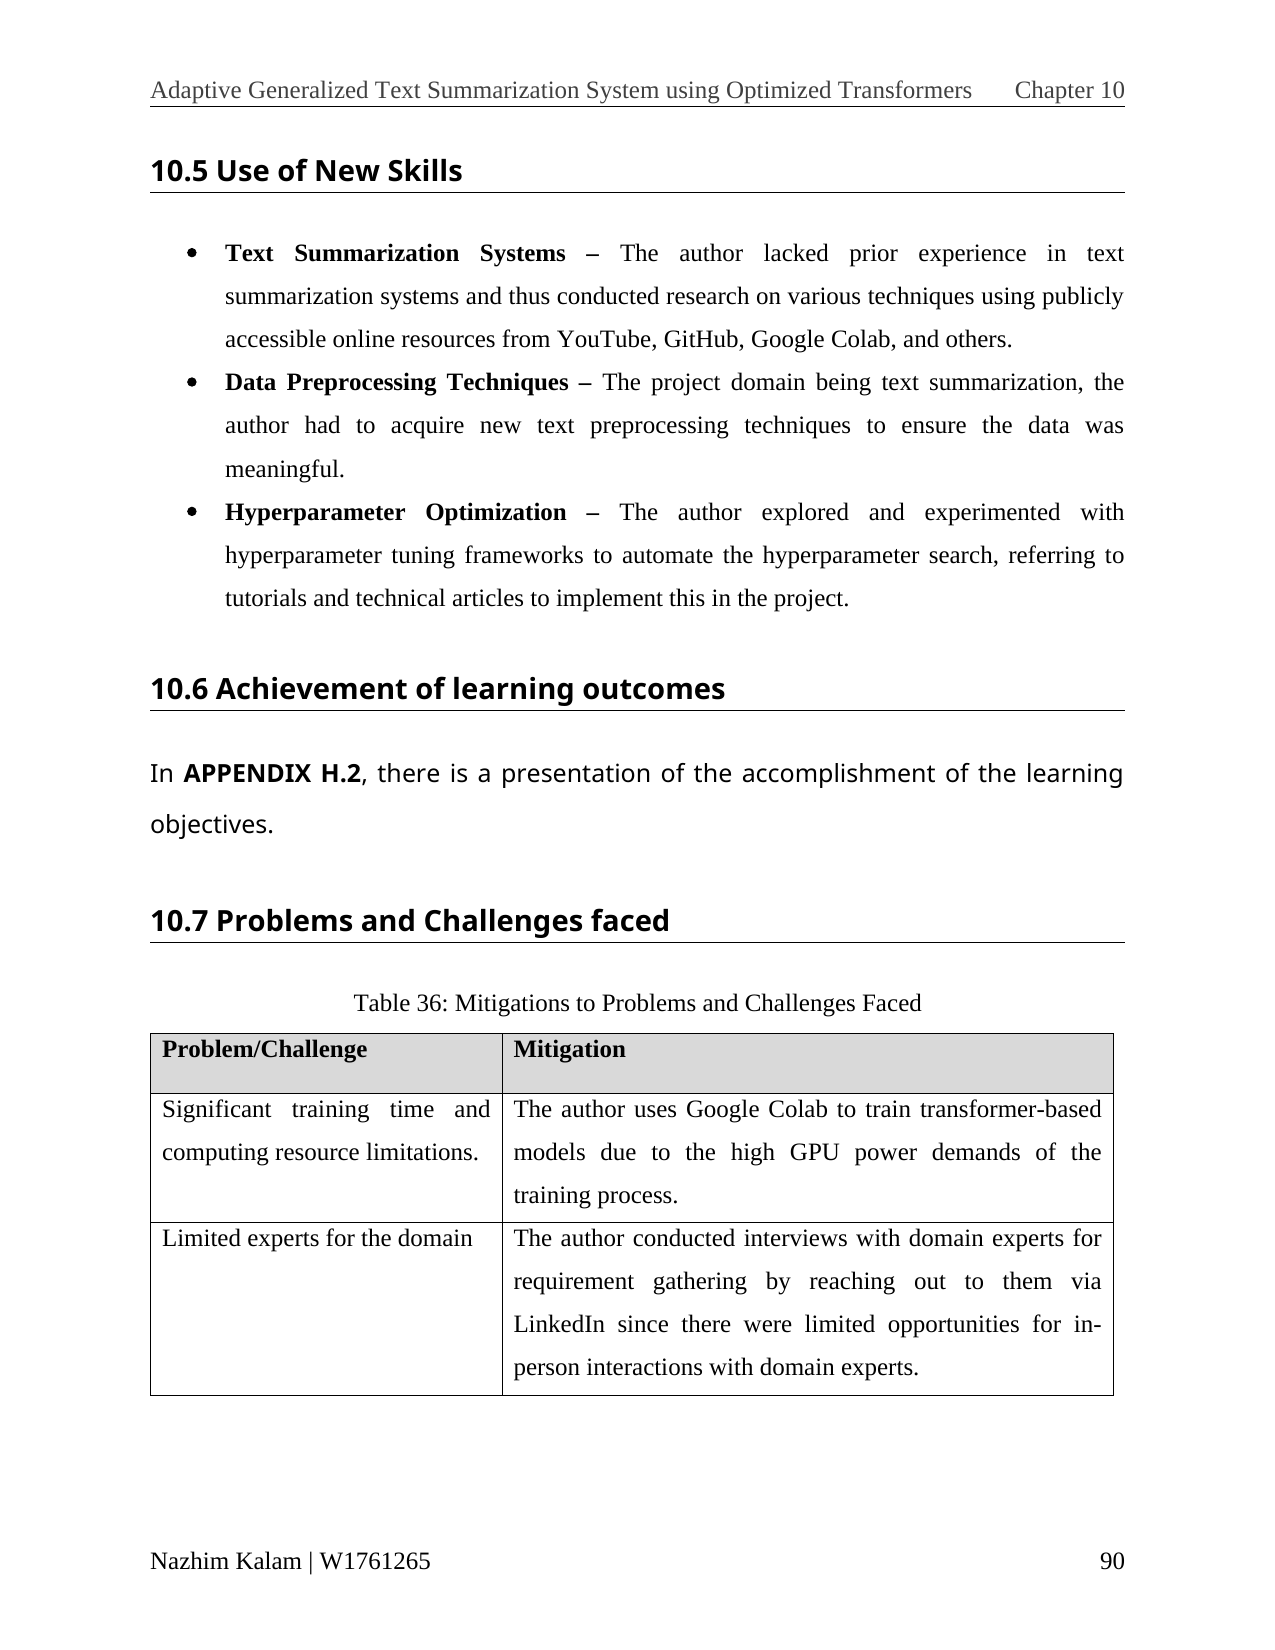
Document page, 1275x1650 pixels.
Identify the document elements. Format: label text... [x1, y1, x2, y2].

subtitle 10.6 Achievement of learning outcomes [150, 668, 1125, 710]
table_cell Limited experts for the domain [151, 1223, 502, 1395]
table_cell Significant training time and computing resource limitations. [151, 1094, 502, 1222]
subtitle 10.7 Problems and Challenges faced [150, 900, 1125, 942]
list Hyperparameter Optimization – The author explored and experimented with hyperparameter tuning frameworks to automate the hyperparameter search, referring to tutorials and technical articles to implement this in the project. [187, 497, 1125, 612]
table_cell The author conducted interviews with domain experts for requirement gathering by reaching out to them via LinkedIn since there were limited opportunities for in-person interactions with domain experts. [503, 1223, 1113, 1395]
text In APPENDIX H.2, there is a presentation of the accomplishment of the learning objectives. [150, 756, 1125, 841]
text Table : Mitigations to Problems and Challenges Faced [150, 988, 1125, 1017]
table_header Problem/Challenge [151, 1034, 502, 1093]
table_cell The author uses Google Colab to train transformer-based models due to the high GPU power demands of the training process. [503, 1094, 1113, 1222]
subtitle 10.5 Use of New Skills [150, 150, 1125, 192]
list Data Preprocessing Techniques – The project domain being text summarization, the author had to acquire new text preprocessing techniques to ensure the data was meaningful. [187, 367, 1125, 482]
table_header Mitigation [503, 1034, 1113, 1093]
list Text Summarization Systems – The author lacked prior experience in text summarization systems and thus conducted research on various techniques using publicly accessible online resources from YouTube, GitHub, Google Colab, and others. [187, 238, 1125, 353]
